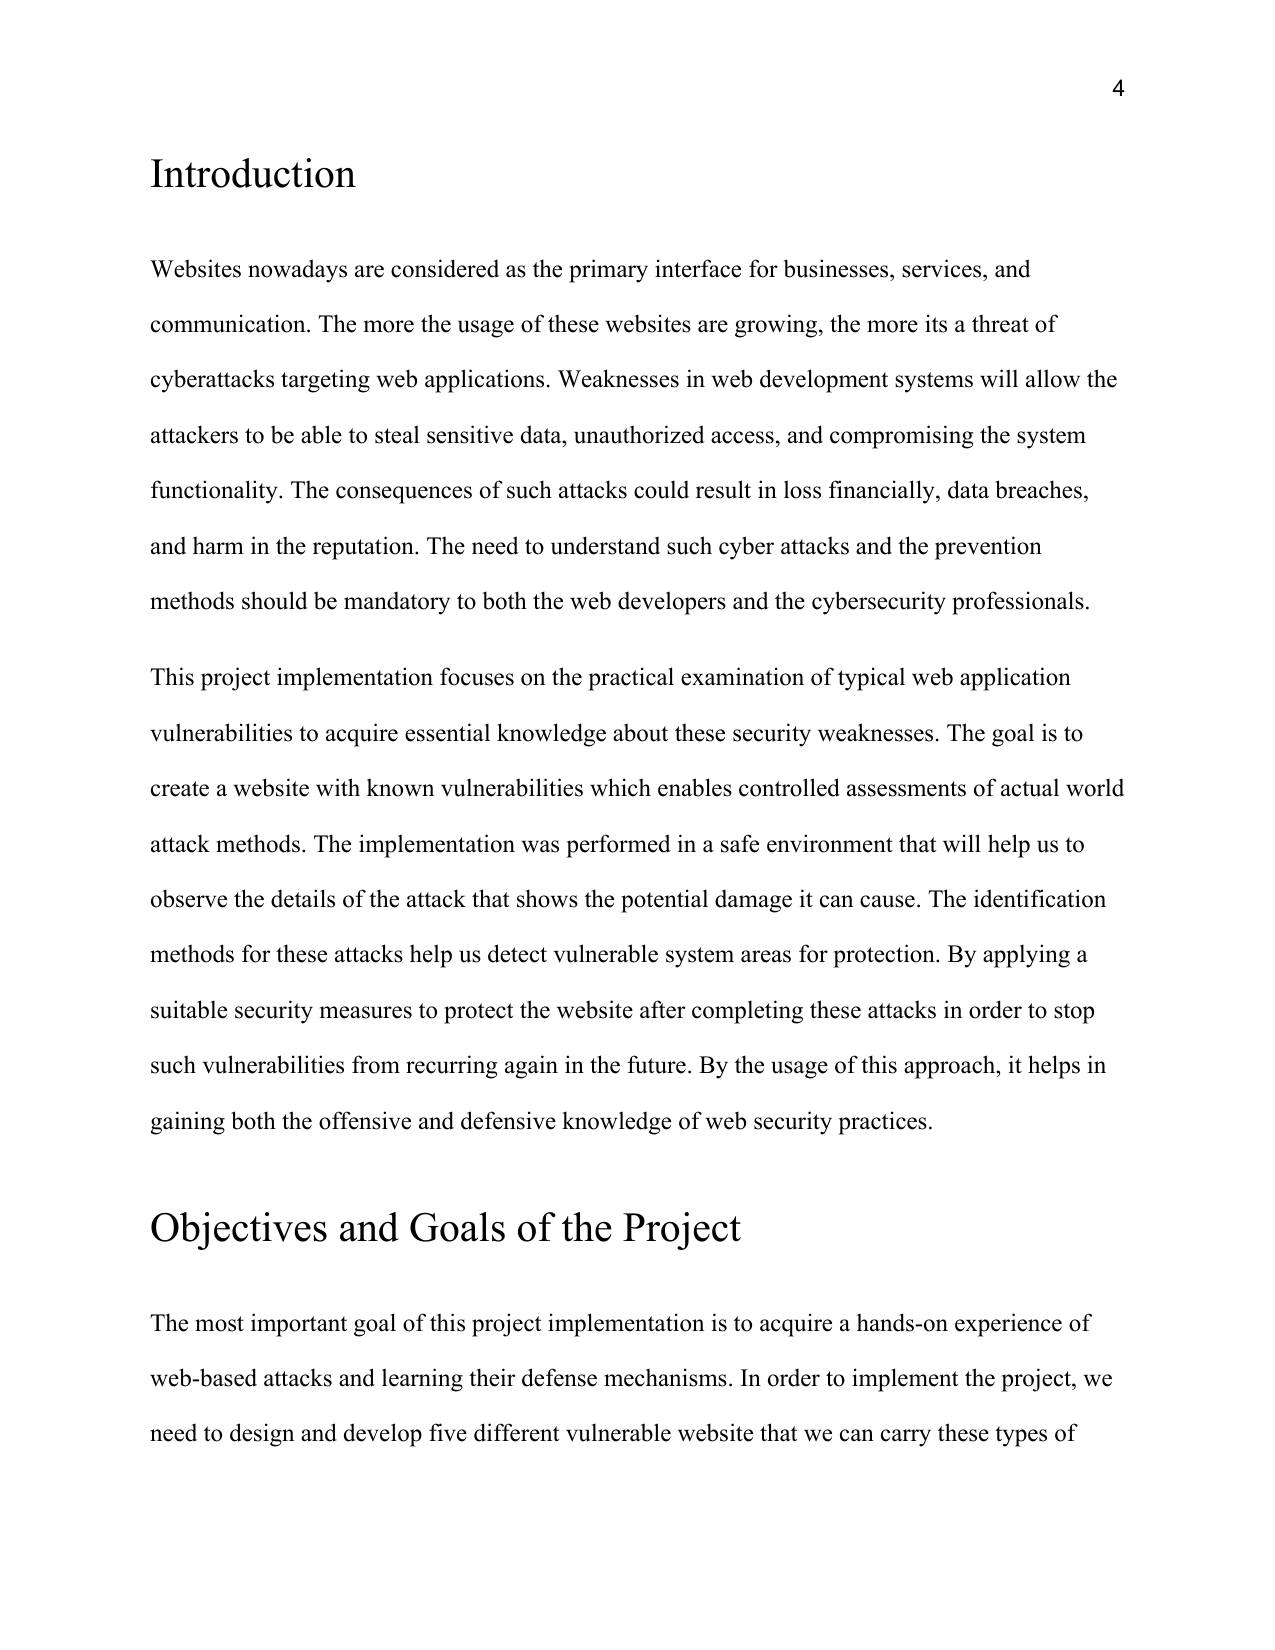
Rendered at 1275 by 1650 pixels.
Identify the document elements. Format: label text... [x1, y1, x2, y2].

text This project implementation focuses on the practical examination of typical web application vulnerabilities to acquire essential knowledge about these security weaknesses. The goal is to create a website with known vulnerabilities which enables controlled assessments of actual world attack methods. The implementation was performed in a safe environment that will help us to observe the details of the attack that shows the potential damage it can cause. The identification methods for these attacks help us detect vulnerable system areas for protection. By applying a suitable security measures to protect the website after completing these attacks in order to stop such vulnerabilities from recurring again in the future. By the usage of this approach, it helps in gaining both the offensive and defensive knowledge of web security practices. [150, 663, 1125, 1134]
subtitle Introduction [150, 150, 1125, 196]
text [150, 1309, 1125, 1447]
subtitle Objectives and Goals of the Project [150, 1204, 1125, 1250]
text Websites nowadays are considered as the primary interface for businesses, services, and communication. The more the usage of these websites are growing, the more its a threat of cyberattacks targeting web applications. Weaknesses in web development systems will allow the attackers to be able to steal sensitive data, unauthorized access, and compromising the system functionality. The consequences of such attacks could result in loss financially, data breaches, and harm in the reputation. The need to understand such cyber attacks and the prevention methods should be mandatory to both the web developers and the cybersecurity professionals. [150, 255, 1125, 615]
